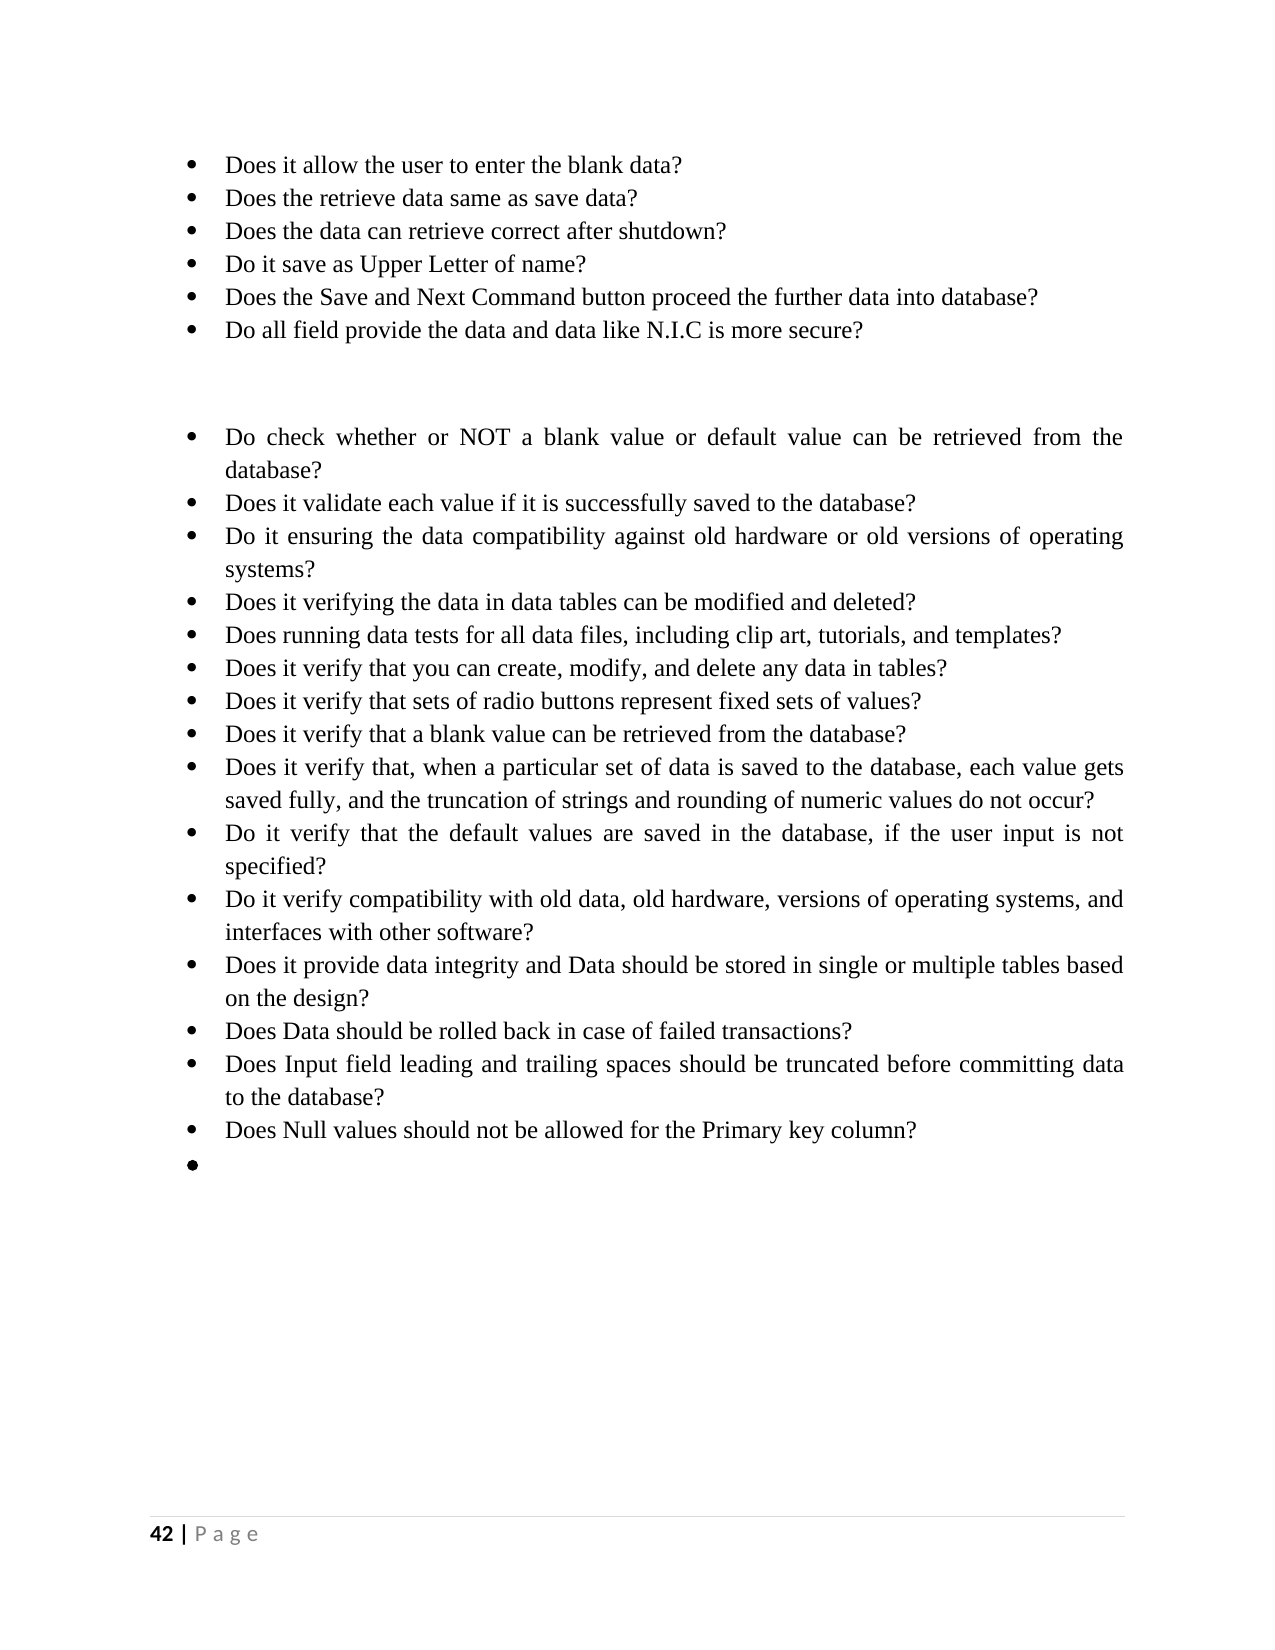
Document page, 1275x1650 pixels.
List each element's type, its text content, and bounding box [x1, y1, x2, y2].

list Does it validate each value if it is successfully saved to the database? [187, 488, 1125, 517]
list Does the retrieve data same as save data? [187, 183, 1125, 212]
list Does it allow the user to enter the blank data? [187, 150, 1125, 179]
list Does it verify that you can create, modify, and delete any data in tables? [187, 653, 1125, 682]
list Does it verify that a blank value can be retrieved from the database? [187, 719, 1125, 748]
list Do it verify compatibility with old data, old hardware, versions of operating systems, and interfaces with other software? [187, 884, 1125, 946]
list Does it provide data integrity and Data should be stored in single or multiple tables based on the design? [187, 950, 1125, 1012]
list Do check whether or NOT a blank value or default value can be retrieved from the database? [187, 422, 1125, 483]
list Does it verify that sets of radio buttons represent fixed sets of values? [187, 686, 1125, 715]
list Does the data can retrieve correct after shutdown? [187, 216, 1125, 245]
list Does Data should be rolled back in case of failed transactions? [187, 1016, 1125, 1045]
list Do it ensuring the data compatibility against old hardware or old versions of operating systems? [187, 521, 1125, 583]
list Do it save as Upper Letter of name? [187, 249, 1125, 278]
list Does Null values should not be allowed for the Primary key column? [187, 1115, 1125, 1144]
list Does the Save and Next Command button proceed the further data into database? [187, 282, 1125, 311]
list Does it verify that, when a particular set of data is saved to the database, each value gets saved fully, and the truncation of strings and rounding of numeric values do not occur? [187, 752, 1125, 814]
list Does it verifying the data in data tables can be modified and deleted? [187, 587, 1125, 616]
list Does running data tests for all data files, including clip art, tutorials, and templates? [187, 620, 1125, 649]
list Do it verify that the default values are saved in the database, if the user input is not specified? [187, 818, 1125, 880]
list Do all field provide the data and data like N.I.C is more secure? [187, 315, 1125, 344]
list Does Input field leading and trailing spaces should be truncated before committing data to the database? [187, 1049, 1125, 1111]
